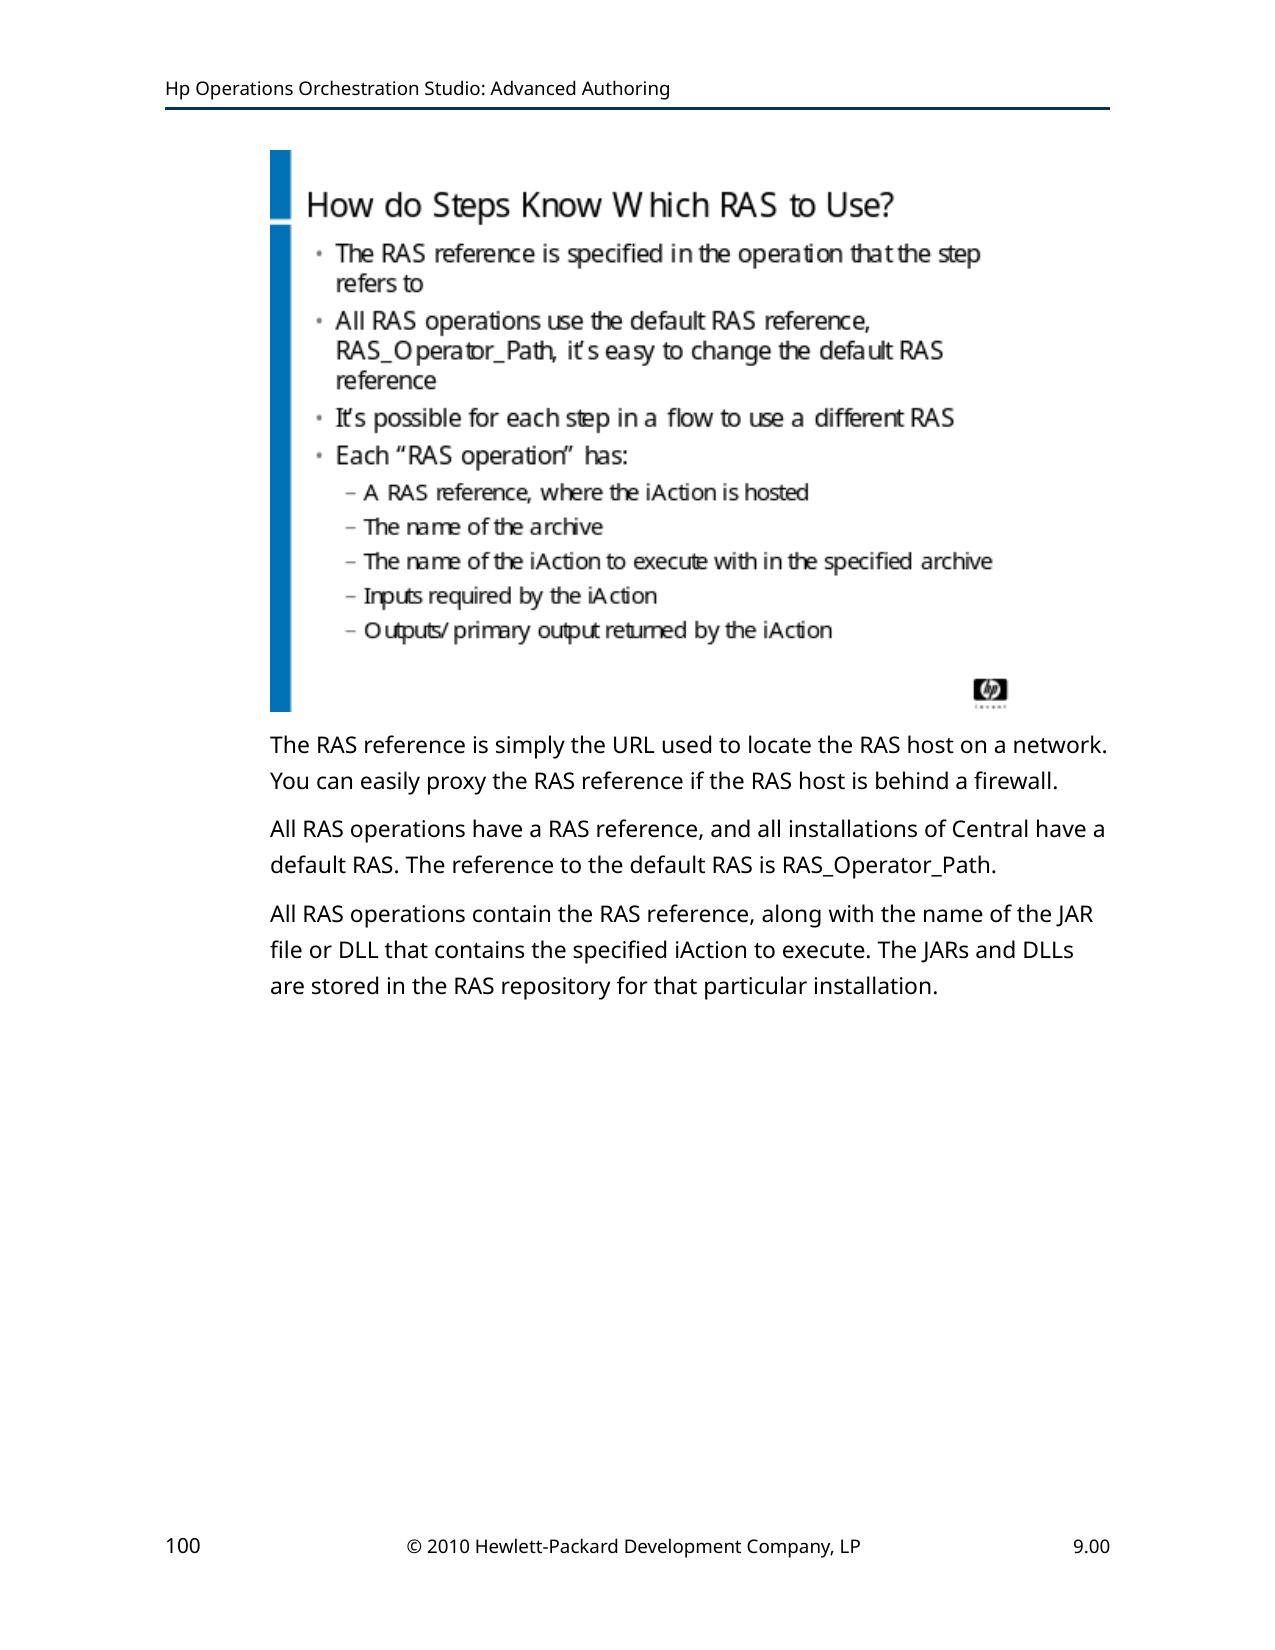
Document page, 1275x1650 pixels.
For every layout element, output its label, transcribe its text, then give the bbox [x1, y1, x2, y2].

text All RAS operations contain the RAS reference, along with the name of the JAR file or DLL that contains the specified iAction to execute. The JARs and DLLs are stored in the RAS repository for that particular installation. [270, 898, 1110, 1001]
text All RAS operations have a RAS reference, and all installations of Central have a default RAS. The reference to the default RAS is RAS_Operator_Path. [270, 813, 1110, 881]
text The RAS reference is simply the URL used to locate the RAS host on a network. You can easily proxy the RAS reference if the RAS host is behind a firewall. [270, 729, 1110, 796]
